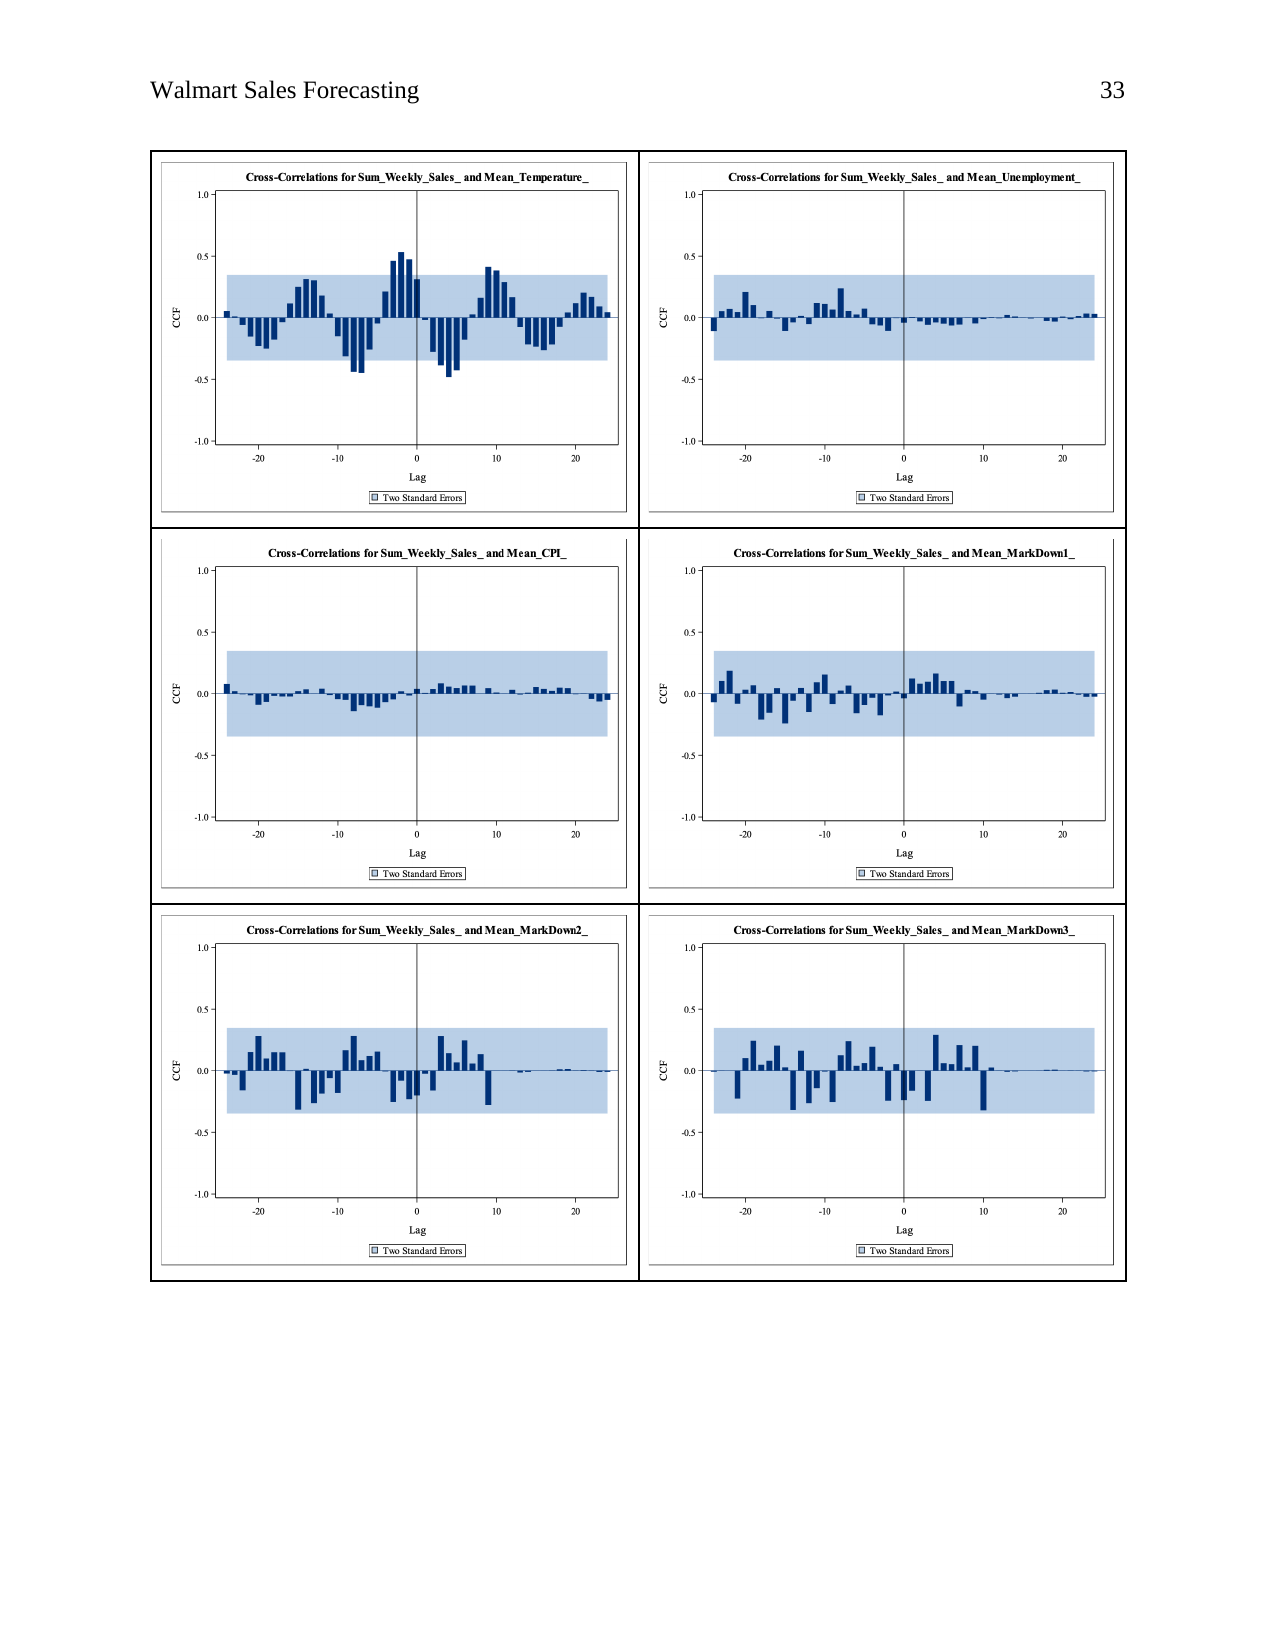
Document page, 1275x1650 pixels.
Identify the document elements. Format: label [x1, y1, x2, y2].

picture [648, 162, 1115, 513]
table_cell [640, 529, 1125, 903]
table_cell [152, 905, 638, 1280]
table_cell [640, 152, 1125, 527]
picture [161, 915, 628, 1266]
table_cell [152, 152, 638, 527]
picture [648, 539, 1115, 889]
picture [161, 162, 628, 513]
table_cell [152, 529, 638, 903]
picture [648, 915, 1115, 1266]
picture [161, 539, 628, 889]
table_cell [640, 905, 1125, 1280]
